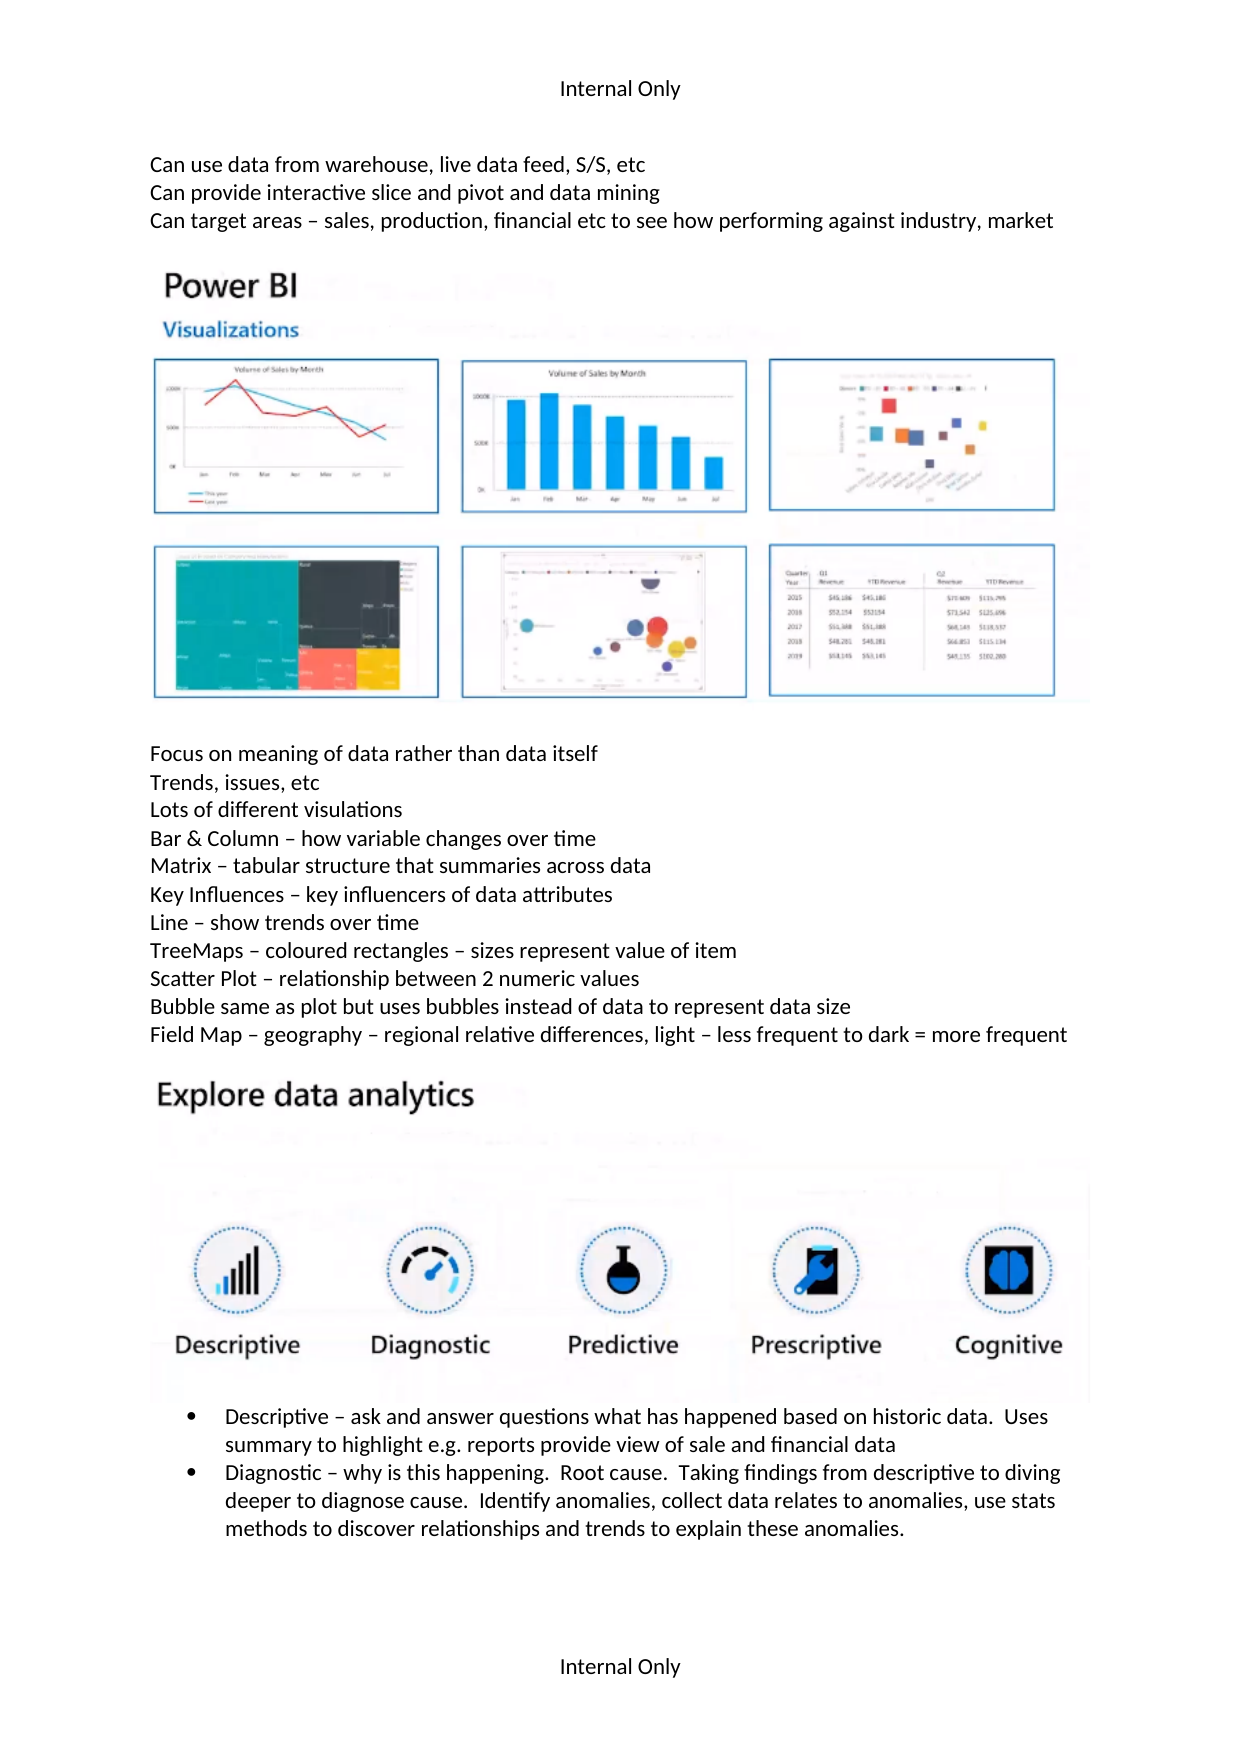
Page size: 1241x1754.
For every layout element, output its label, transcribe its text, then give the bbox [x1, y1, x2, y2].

text Matrix – tabular structure that summaries across data [150, 852, 1090, 880]
text Field Map – geography – regional relative differences, light – less frequent to dark = more frequent [150, 1020, 1090, 1048]
text Can target areas – sales, production, financial etc to see how performing against industry, market [150, 206, 1090, 234]
text Can use data from warehouse, live data feed, S/S, etc [150, 150, 1090, 178]
picture [150, 262, 1091, 712]
text Lots of different visulations [150, 796, 1090, 824]
picture [150, 1075, 1091, 1403]
text Bar & Column – how variable changes over time [150, 824, 1090, 852]
text Key Influences – key influencers of data attributes [150, 880, 1090, 908]
text Trends, issues, etc [150, 768, 1090, 796]
list Diagnostic – why is this happening. Root cause. Taking findings from descriptive to diving deeper to diagnose cause. Identify anomalies, collect data relates to anomalies, use stats methods to discover relationships and trends to explain these anomalies. [187, 1458, 1090, 1542]
text Focus on meaning of data rather than data itself [150, 739, 1090, 768]
text Line – show trends over time [150, 908, 1090, 936]
text Bubble same as plot but uses bubbles instead of data to represent data size [150, 992, 1090, 1020]
text Scatter Plot – relationship between 2 numeric values [150, 964, 1090, 992]
text TreeMaps – coloured rectangles – sizes represent value of item [150, 936, 1090, 964]
list Descriptive – ask and answer questions what has happened based on historic data. Uses summary to highlight e.g. reports provide view of sale and financial data [187, 1403, 1090, 1458]
text Can provide interactive slice and pivot and data mining [150, 178, 1090, 206]
